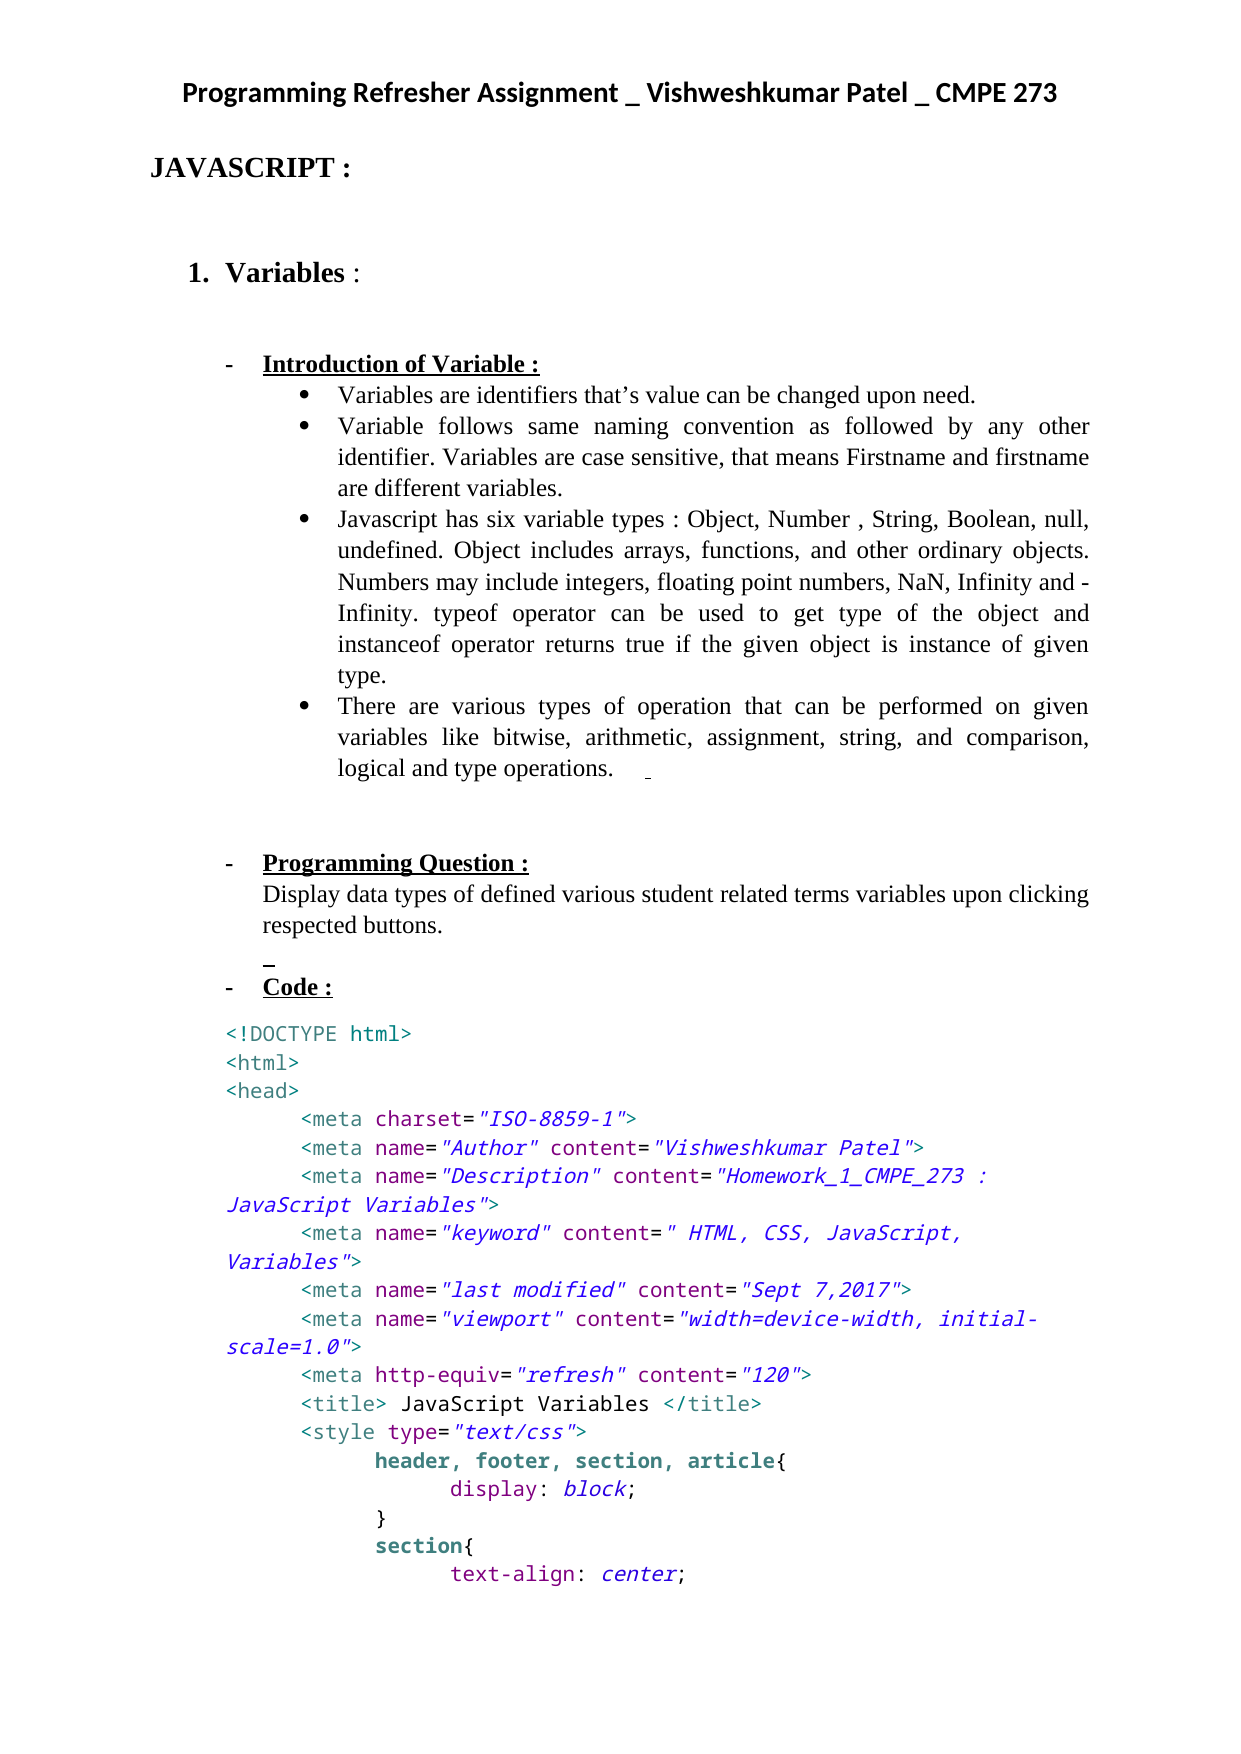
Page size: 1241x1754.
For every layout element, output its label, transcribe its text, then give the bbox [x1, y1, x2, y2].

list Variables : [187, 256, 1090, 289]
text <meta charset="ISO-8859-1"> [225, 1104, 1090, 1133]
list Code : [225, 972, 1090, 1000]
text <title> JavaScript Variables </title> [225, 1389, 1090, 1417]
text } [225, 1503, 1090, 1531]
list Display data types of defined various student related terms variables upon clicking respected buttons. [262, 879, 1090, 939]
list Javascript has six variable types : Object, Number , String, Boolean, null, undefined. Object includes arrays, functions, and other ordinary objects. Numbers may include integers, floating point numbers, NaN, Infinity and -Infinity. typeof operator can be used to get type of the object and instanceof operator returns true if the given object is instance of given type. [300, 504, 1090, 688]
text text-align: center; [225, 1559, 1090, 1588]
list Variables are identifiers that’s value can be changed upon need. [300, 380, 1090, 409]
text <meta name="viewport" content="width=device-width, initial-scale=1.0"> [225, 1304, 1090, 1361]
text header, footer, section, article{ [225, 1446, 1090, 1474]
text JAVASCRIPT : [150, 150, 1090, 183]
text <meta name="Description" content="Homework_1_CMPE_273 : JavaScript Variables"> [225, 1161, 1090, 1218]
text <meta name="Author" content="Vishweshkumar Patel"> [225, 1133, 1090, 1161]
text <meta http-equiv="refresh" content="120"> [225, 1361, 1090, 1389]
list Introduction of Variable : [225, 349, 1090, 378]
text display: block; [225, 1474, 1090, 1503]
text <meta name="last modified" content="Sept 7,2017"> [225, 1275, 1090, 1304]
text <html> [225, 1048, 1090, 1076]
text <!DOCTYPE html> [225, 1019, 1090, 1048]
text section{ [225, 1531, 1090, 1559]
list Programming Question : [225, 848, 1090, 877]
text <head> [225, 1076, 1090, 1104]
text <meta name="keyword" content=" HTML, CSS, JavaScript, Variables"> [225, 1218, 1090, 1275]
list Variable follows same naming convention as followed by any other identifier. Variables are case sensitive, that means Firstname and firstname are different variables. [300, 411, 1090, 502]
text <style type="text/css"> [225, 1417, 1090, 1446]
list There are various types of operation that can be performed on given variables like bitwise, arithmetic, assignment, string, and comparison, logical and type operations. [300, 691, 1090, 782]
